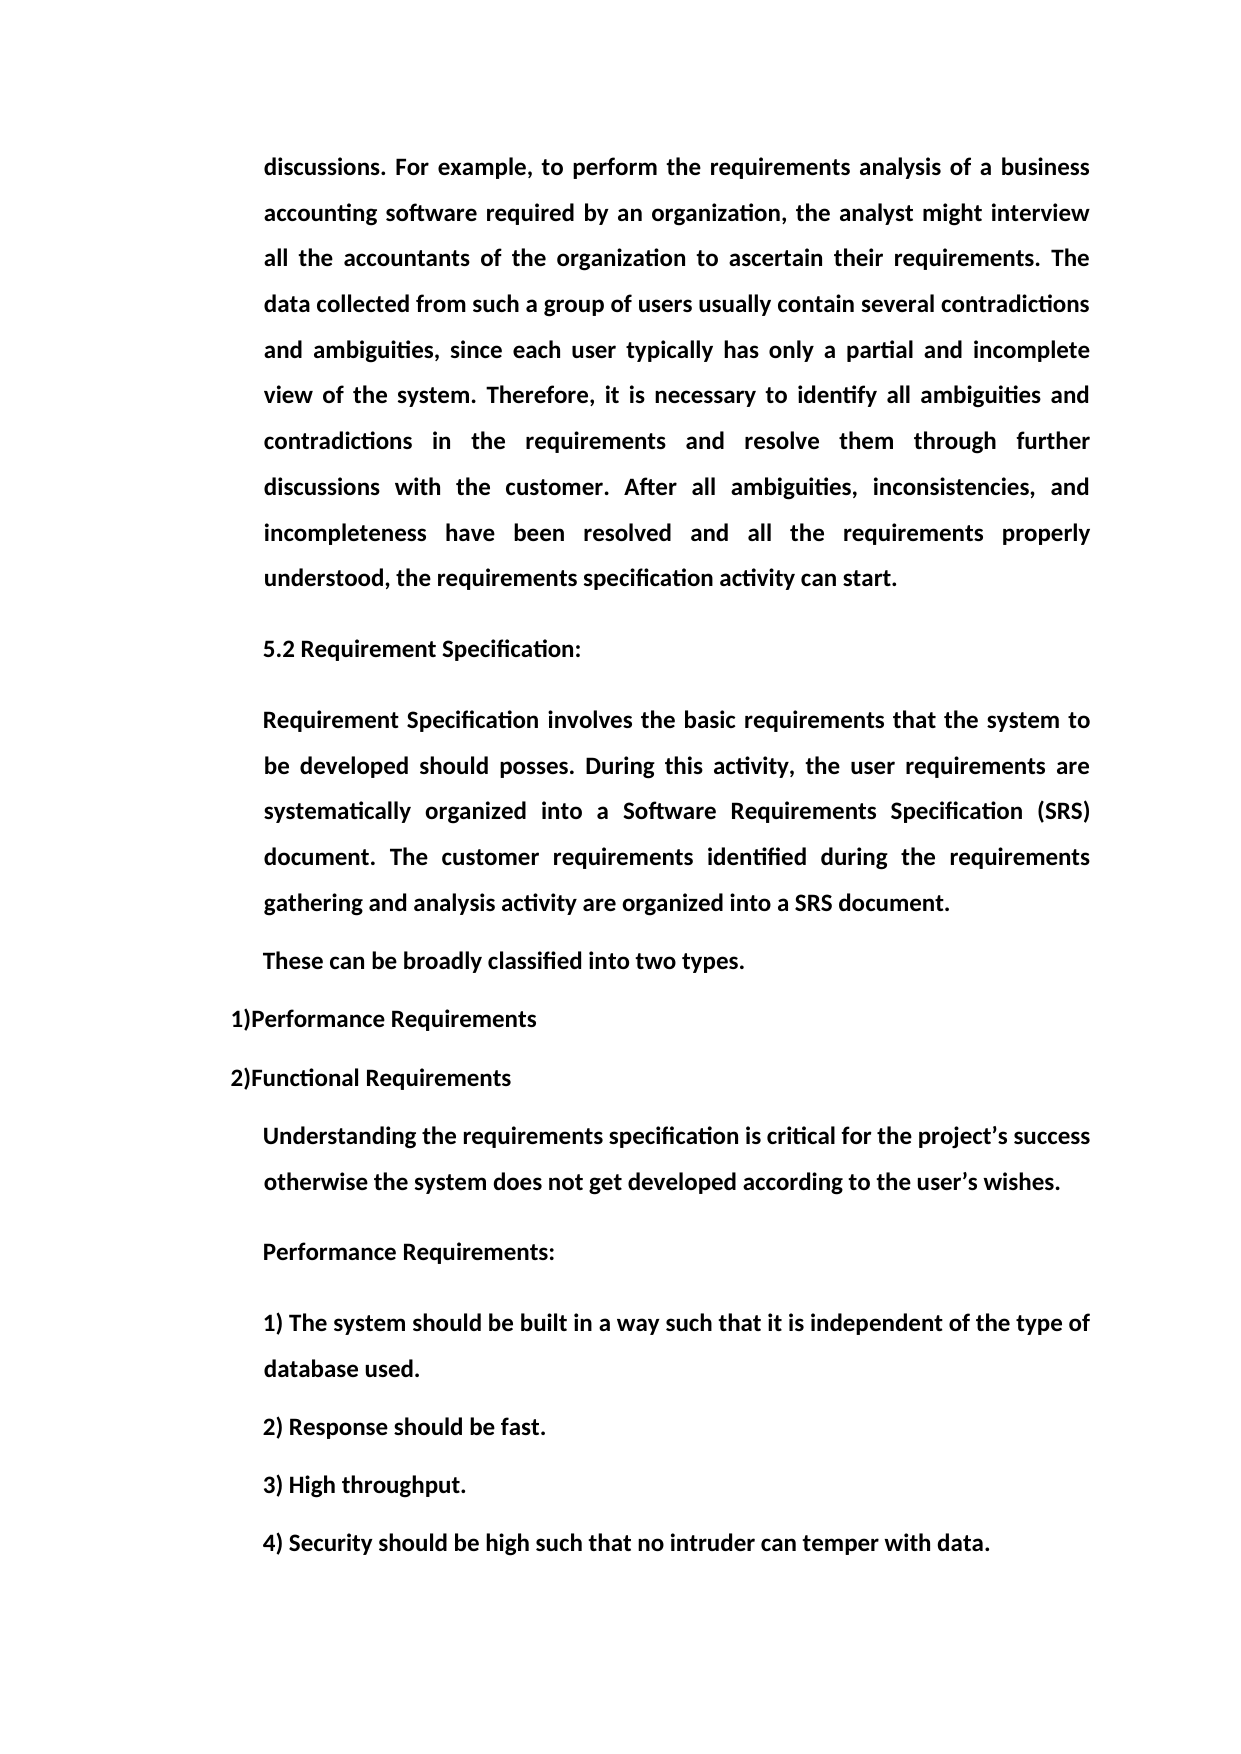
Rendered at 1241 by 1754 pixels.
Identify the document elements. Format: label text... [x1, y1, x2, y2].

text Understanding the requirements specification is critical for the project’s success otherwise the system does not get developed according to the user’s wishes. [263, 1120, 1091, 1196]
text 2) Response should be fast. [263, 1411, 1091, 1442]
list Performance Requirements [150, 1003, 1091, 1034]
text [263, 151, 1091, 593]
text 5.2 Requirement Specification: [263, 633, 1091, 664]
list Functional Requirements [150, 1062, 1091, 1092]
text Performance Requirements: [263, 1236, 1091, 1267]
text 3) High throughput. [263, 1469, 1091, 1500]
text These can be broadly classified into two types. [263, 945, 1091, 976]
text Requirement Specification involves the basic requirements that the system to be developed should posses. During this activity, the user requirements are systematically organized into a Software Requirements Specification (SRS) document. The customer requirements identified during the requirements gathering and analysis activity are organized into a SRS document. [263, 704, 1091, 917]
text 4) Security should be high such that no intruder can temper with data. [263, 1527, 1091, 1558]
text 1) The system should be built in a way such that it is independent of the type of database used. [263, 1307, 1091, 1383]
